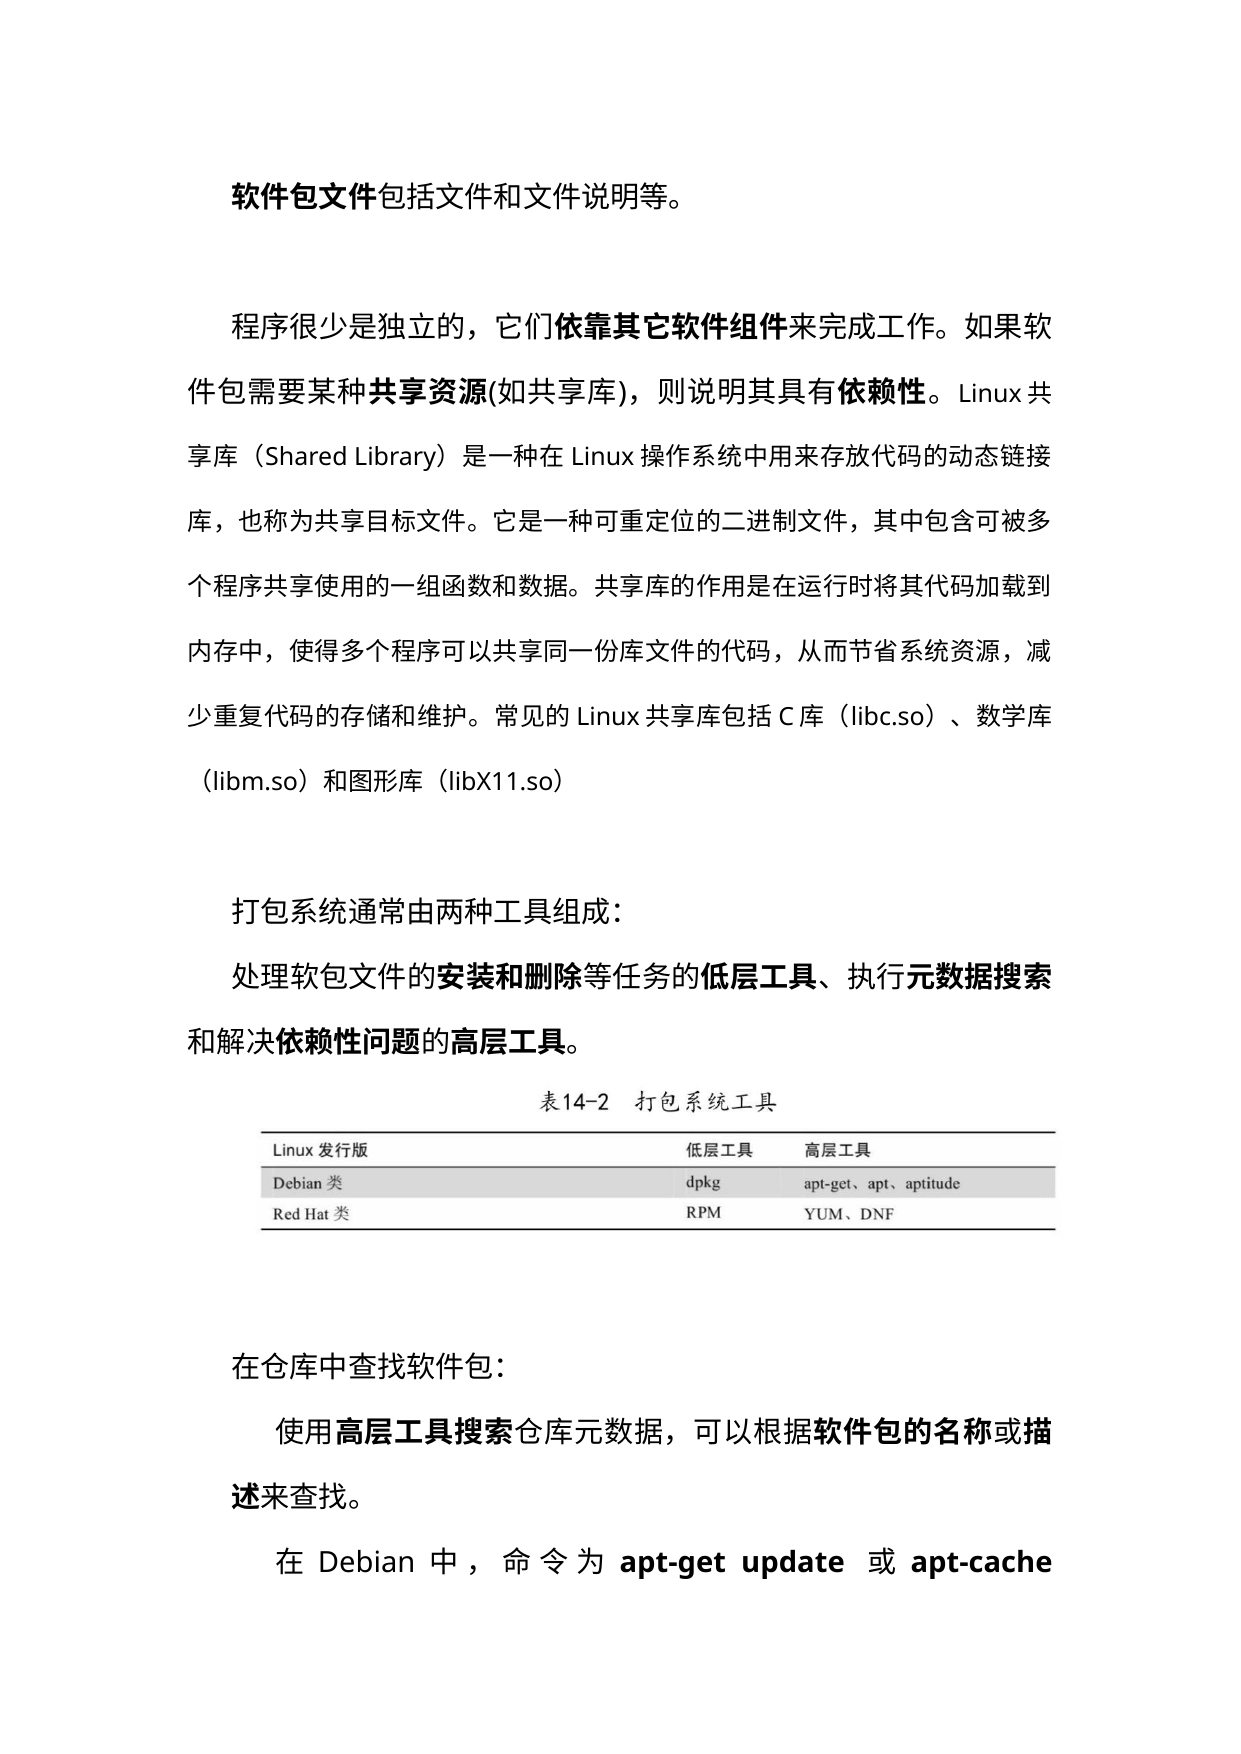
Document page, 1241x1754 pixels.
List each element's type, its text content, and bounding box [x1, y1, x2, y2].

list 软件包文件包括文件和文件说明等。 [187, 162, 1053, 227]
list 处理软包文件的安装和删除等任务的低层工具、执行元数据搜索和解决依赖性问题的高层工具。 [187, 942, 1053, 1072]
picture [231, 1072, 1077, 1244]
list 在仓库中查找软件包： [187, 1332, 1053, 1397]
list 打包系统通常由两种工具组成： [187, 877, 1053, 942]
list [231, 1527, 1053, 1592]
list 使用高层工具搜索仓库元数据，可以根据软件包的名称或描述来查找。 [231, 1397, 1053, 1527]
list 程序很少是独立的，它们依靠其它软件组件来完成工作。如果软件包需要某种共享资源(如共享库)，则说明其具有依赖性。Linux共享库（Shared Library）是一种在Linux操作系统中用来存放代码的动态链接库，也称为共享目标文件。它是一种可重定位的二进制文件，其中包含可被多个程序共享使用的一组函数和数据。共享库的作用是在运行时将其代码加载到内存中，使得多个程序可以共享同一份库文件的代码，从而节省系统资源，减少重复代码的存储和维护。常见的Linux共享库包括C库（libc.so）、数学库（libm.so）和图形库（libX11.so） [187, 292, 1053, 812]
